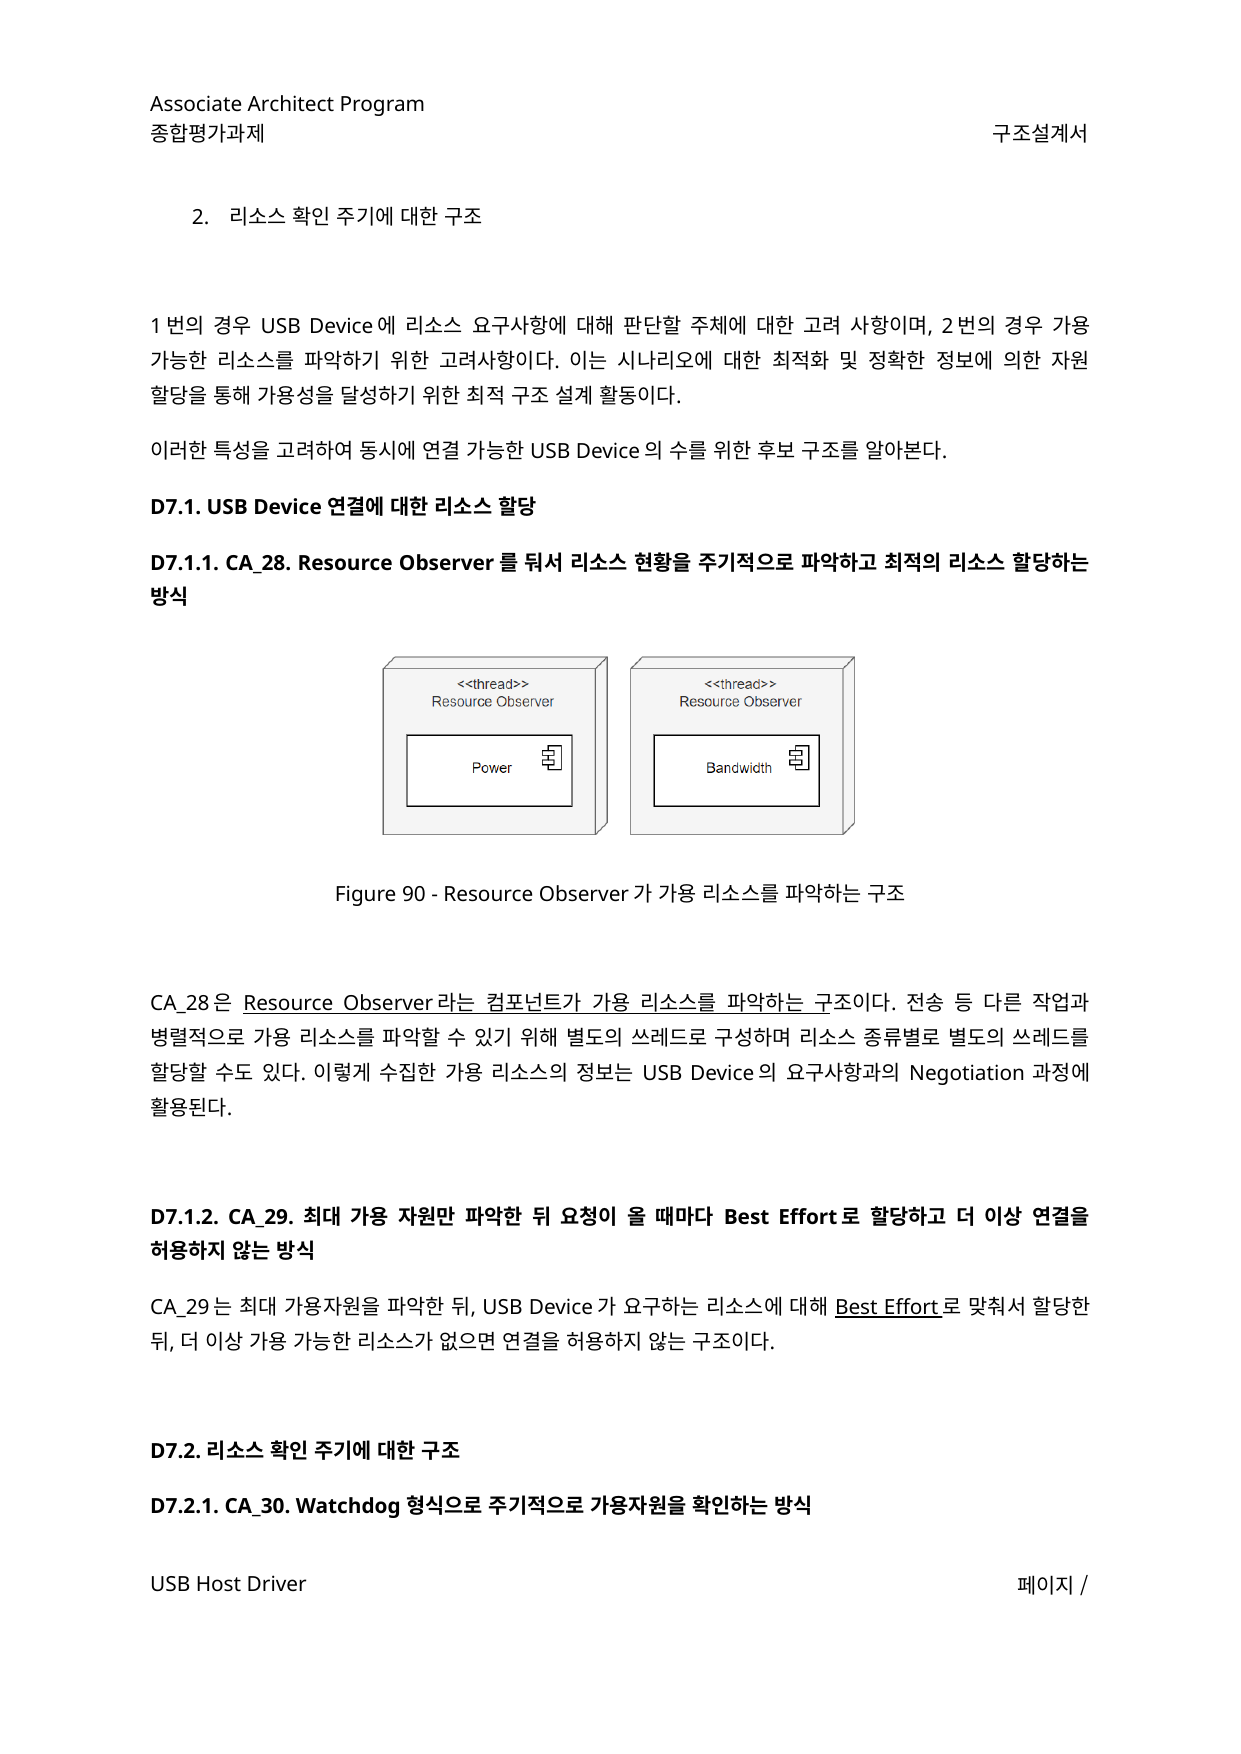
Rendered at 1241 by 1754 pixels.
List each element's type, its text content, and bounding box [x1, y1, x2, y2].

picture [334, 636, 906, 853]
text D7.2. 리소스 확인 주기에 대한 구조 [150, 1434, 1090, 1464]
text 1번의 경우 USB Device에 리소스 요구사항에 대해 판단할 주체에 대한 고려 사항이며, 2번의 경우 가용 가능한 리소스를 파악하기 위한 고려사항이다. 이는 시나리오에 대한 최적화 및 정확한 정보에 의한 자원 할당을 통해 가용성을 달성하기 위한 최적 구조 설계 활동이다. [150, 309, 1090, 409]
text CA_29는 최대 가용자원을 파악한 뒤, USB Device가 요구하는 리소스에 대해 Best Effort로 맞춰서 할당한 뒤, 더 이상 가용 가능한 리소스가 없으면 연결을 허용하지 않는 구조이다. [150, 1290, 1090, 1355]
text CA_28은 Resource Observer라는 컴포넌트가 가용 리소스를 파악하는 구조이다. 전송 등 다른 작업과 병렬적으로 가용 리소스를 파악할 수 있기 위해 별도의 쓰레드로 구성하며 리소스 종류별로 별도의 쓰레드를 할당할 수도 있다. 이렇게 수집한 가용 리소스의 정보는 USB Device의 요구사항과의 Negotiation 과정에 활용된다. [150, 987, 1090, 1121]
list 리소스 확인 주기에 대한 구조 [192, 200, 1090, 231]
text D7.1.1. CA_28. Resource Observer를 둬서 리소스 현황을 주기적으로 파악하고 최적의 리소스 할당하는 방식 [150, 546, 1090, 611]
text D7.1. USB Device 연결에 대한 리소스 할당 [150, 490, 1090, 520]
text 이러한 특성을 고려하여 동시에 연결 가능한 USB Device의 수를 위한 후보 구조를 알아본다. [150, 434, 1090, 465]
text D7.1.2. CA_29. 최대 가용 자원만 파악한 뒤 요청이 올 때마다 Best Effort로 할당하고 더 이상 연결을 허용하지 않는 방식 [150, 1200, 1090, 1265]
text D7.2.1. CA_30. Watchdog 형식으로 주기적으로 가용자원을 확인하는 방식 [150, 1490, 1090, 1520]
